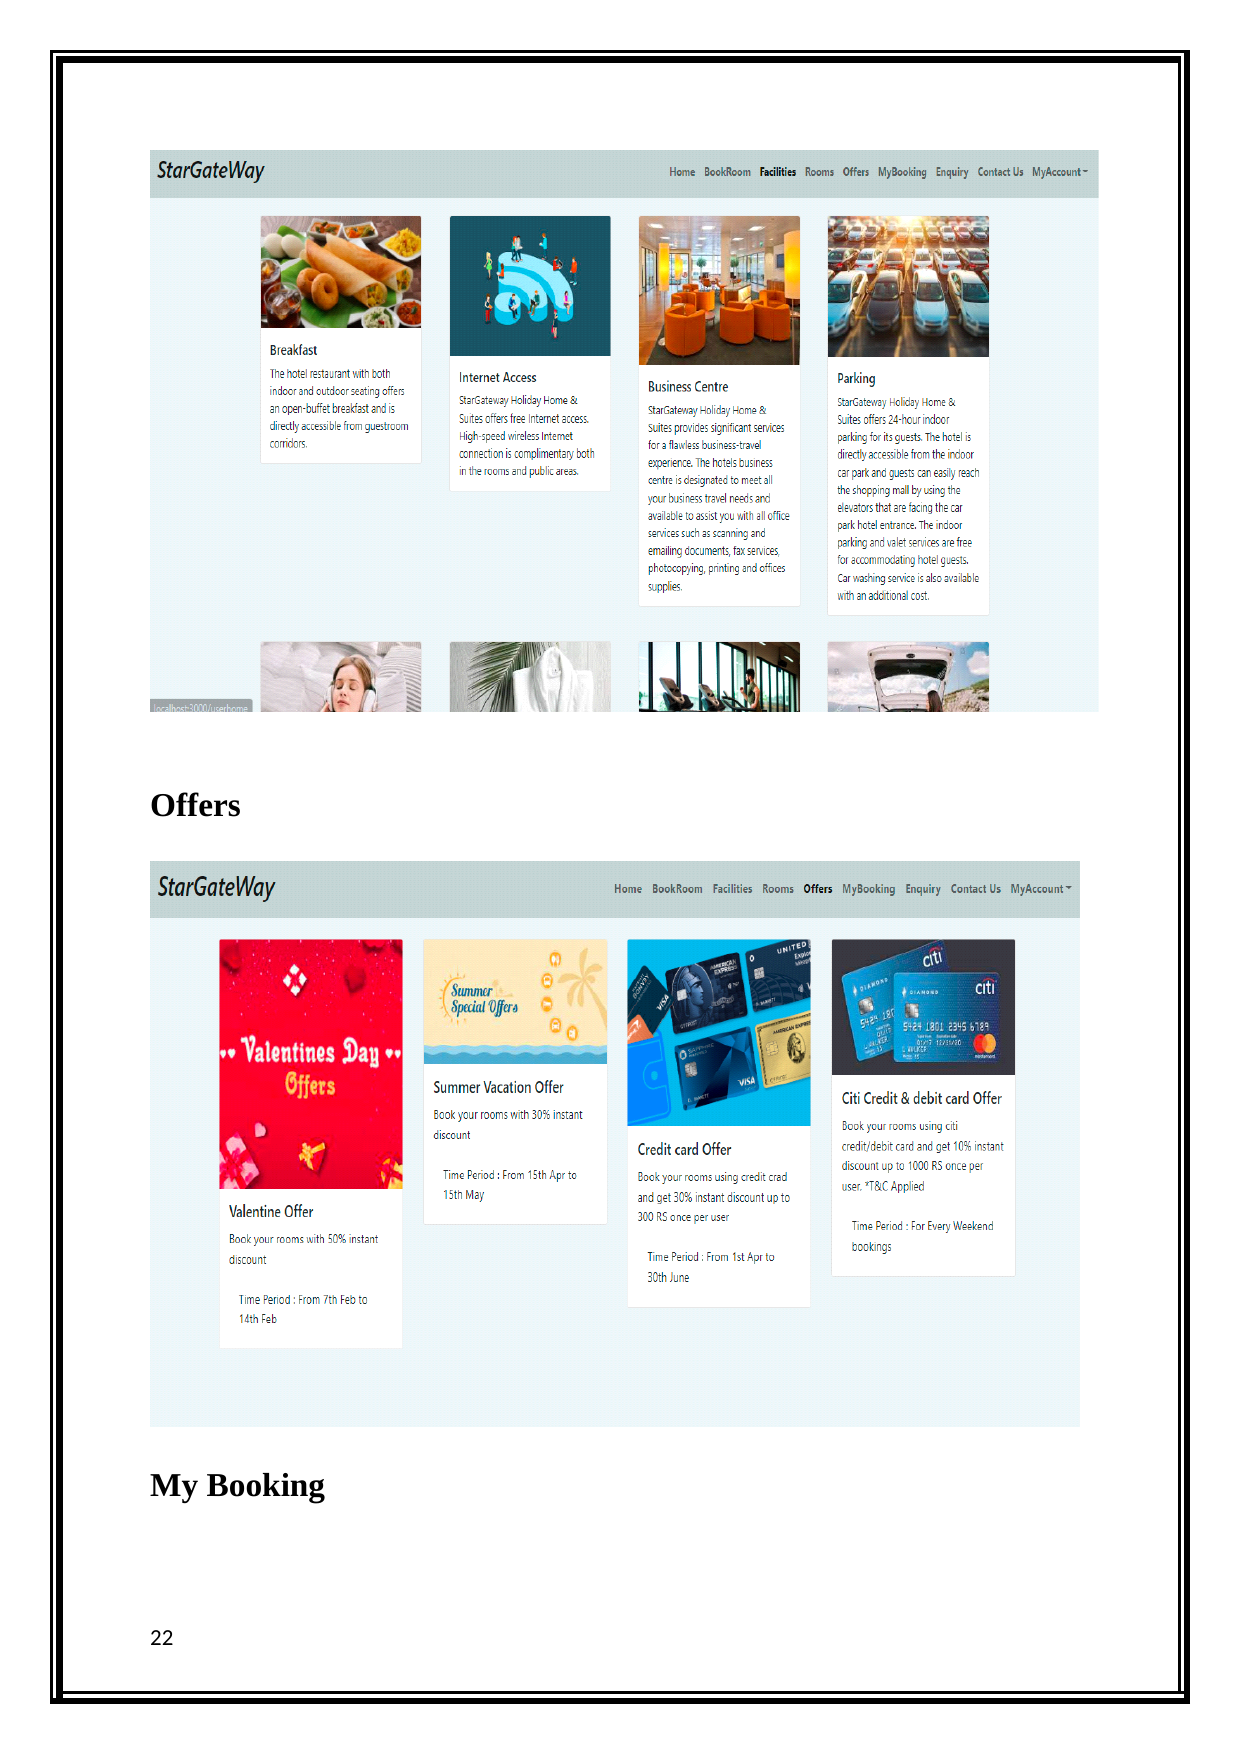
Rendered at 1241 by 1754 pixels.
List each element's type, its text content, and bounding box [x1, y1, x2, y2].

picture [150, 861, 1080, 1427]
text Offers [150, 785, 1068, 823]
picture [150, 150, 1099, 712]
text My Booking [150, 1465, 1068, 1503]
